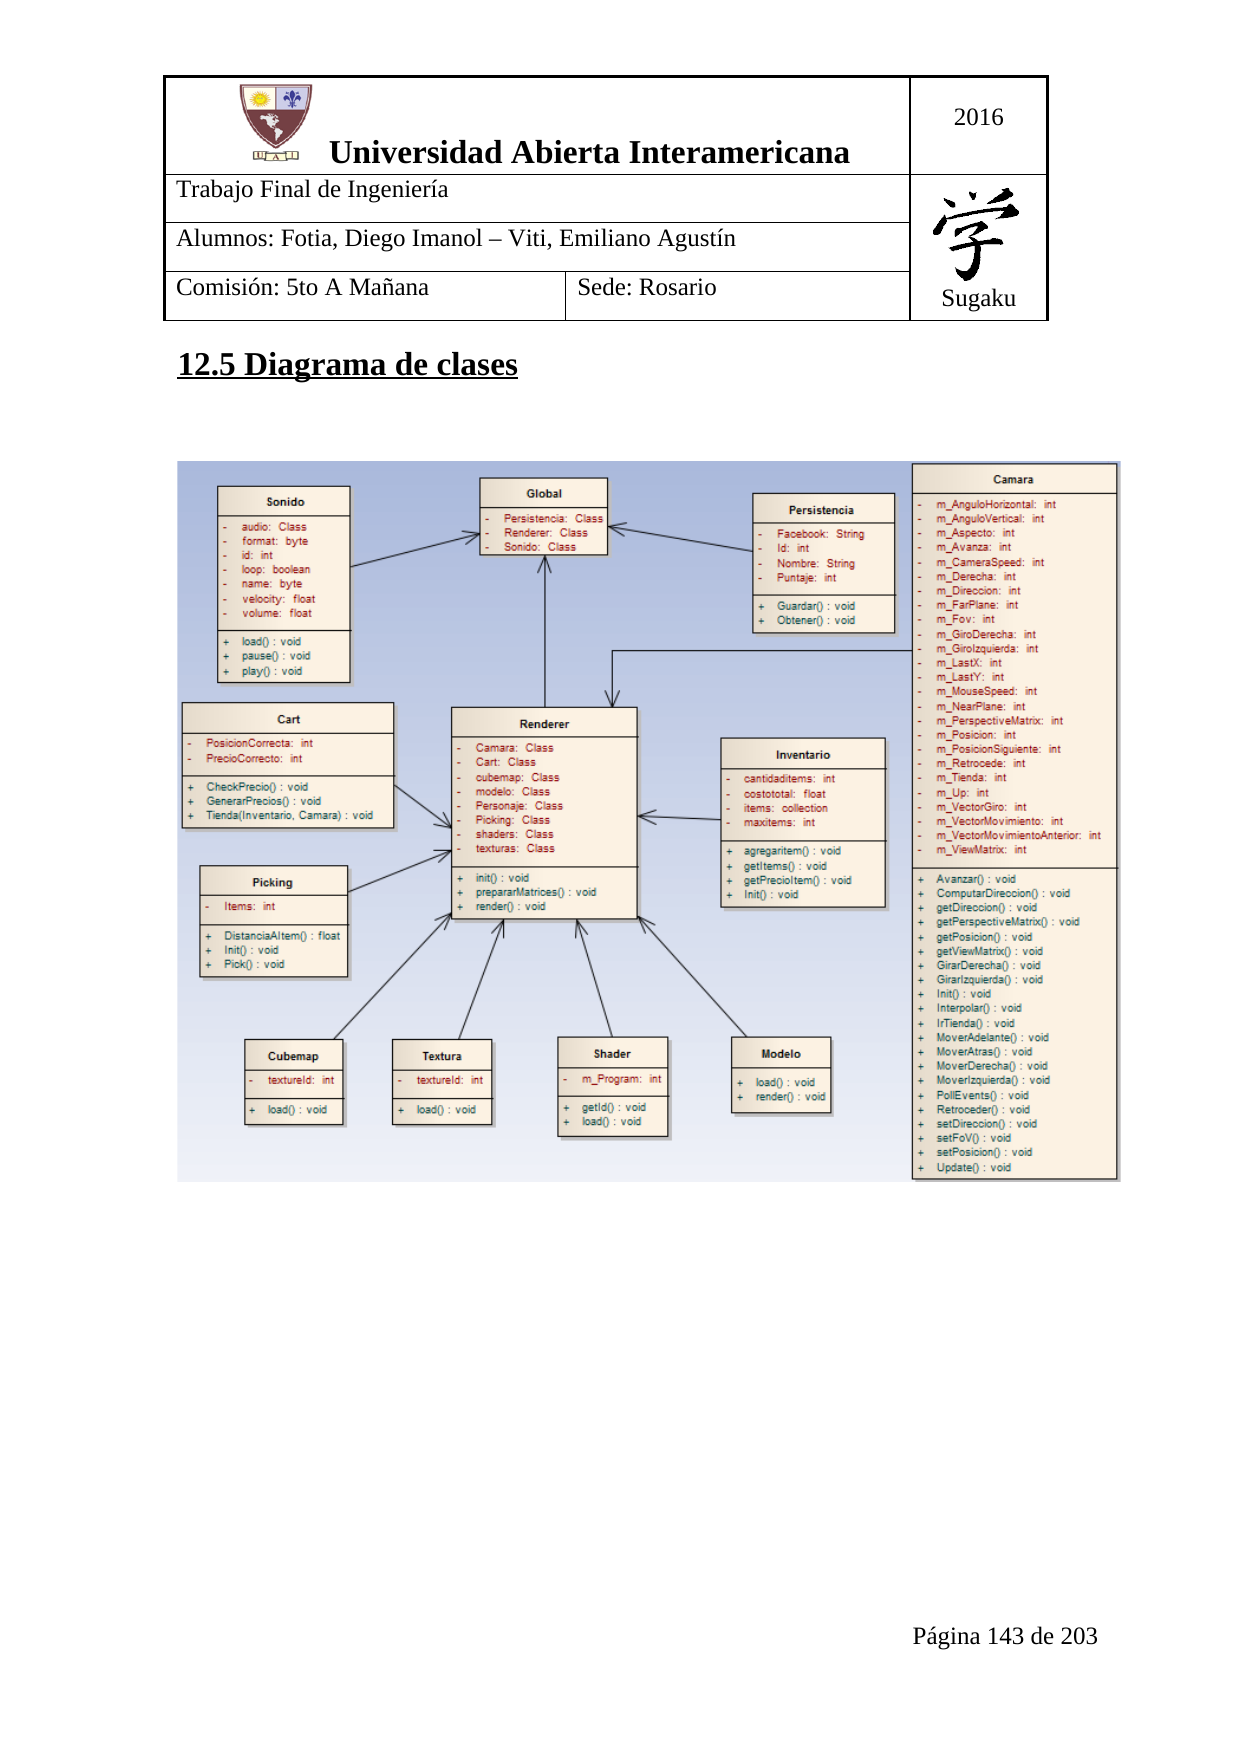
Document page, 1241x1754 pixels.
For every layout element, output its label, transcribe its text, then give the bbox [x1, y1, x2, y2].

subtitle 12.5 Diagrama de clases [177, 152, 1063, 382]
picture [177, 461, 1121, 1182]
picture [927, 181, 1030, 284]
picture [223, 78, 329, 164]
